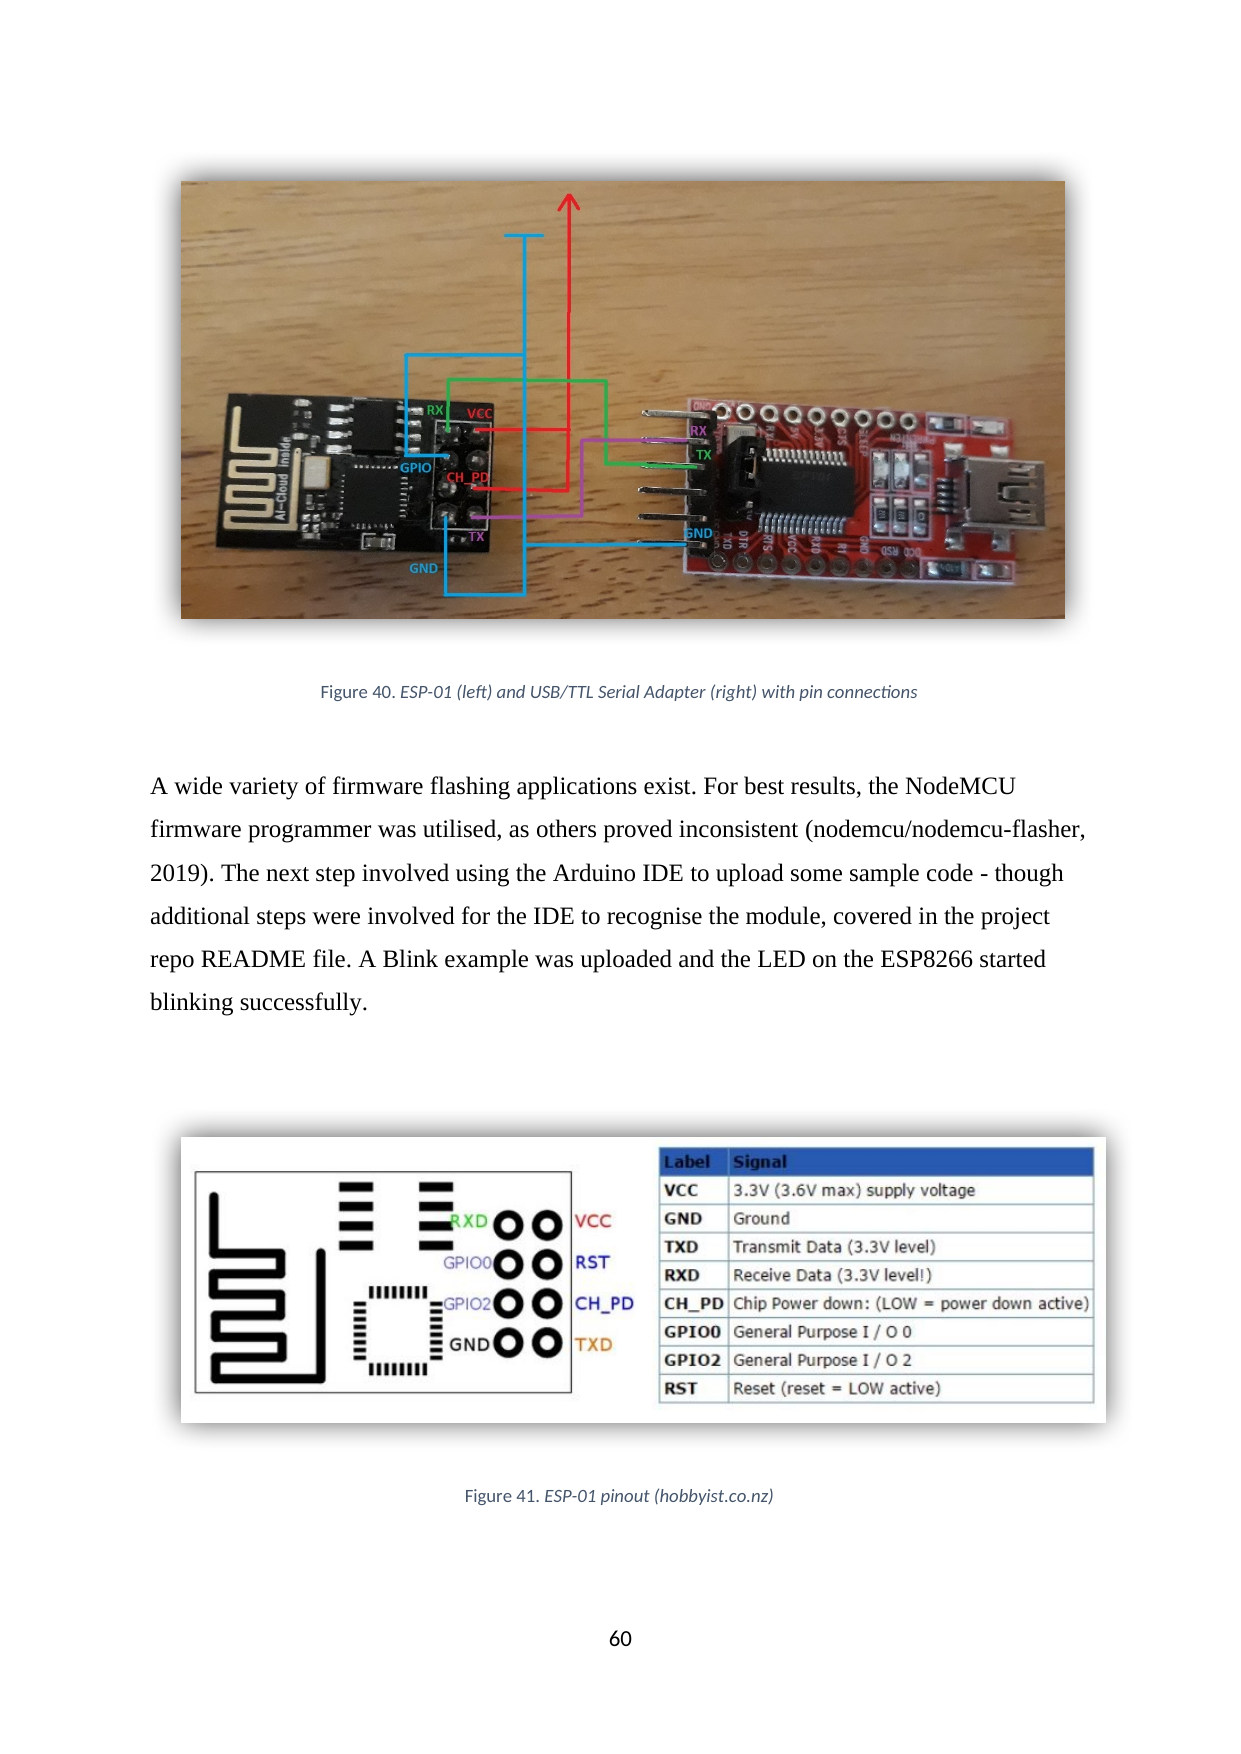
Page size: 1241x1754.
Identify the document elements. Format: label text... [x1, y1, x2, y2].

picture [181, 181, 1065, 619]
picture [181, 1137, 1106, 1423]
text Figure 40. ESP-01 (left) and USB/TTL Serial Adapter (right) with pin connections [150, 681, 1090, 704]
text A wide variety of firmware flashing applications exist. For best results, the NodeMCU firmware programmer was utilised, as others proved inconsistent . The next step involved using the Arduino IDE to upload some sample code - though additional steps were involved for the IDE to recognise the module, covered in the project repo README file. A Blink example was uploaded and the LED on the ESP8266 started blinking successfully. [150, 771, 1090, 1016]
text Figure 41. ESP-01 pinout (hobbyist.co.nz) [150, 1484, 1090, 1507]
